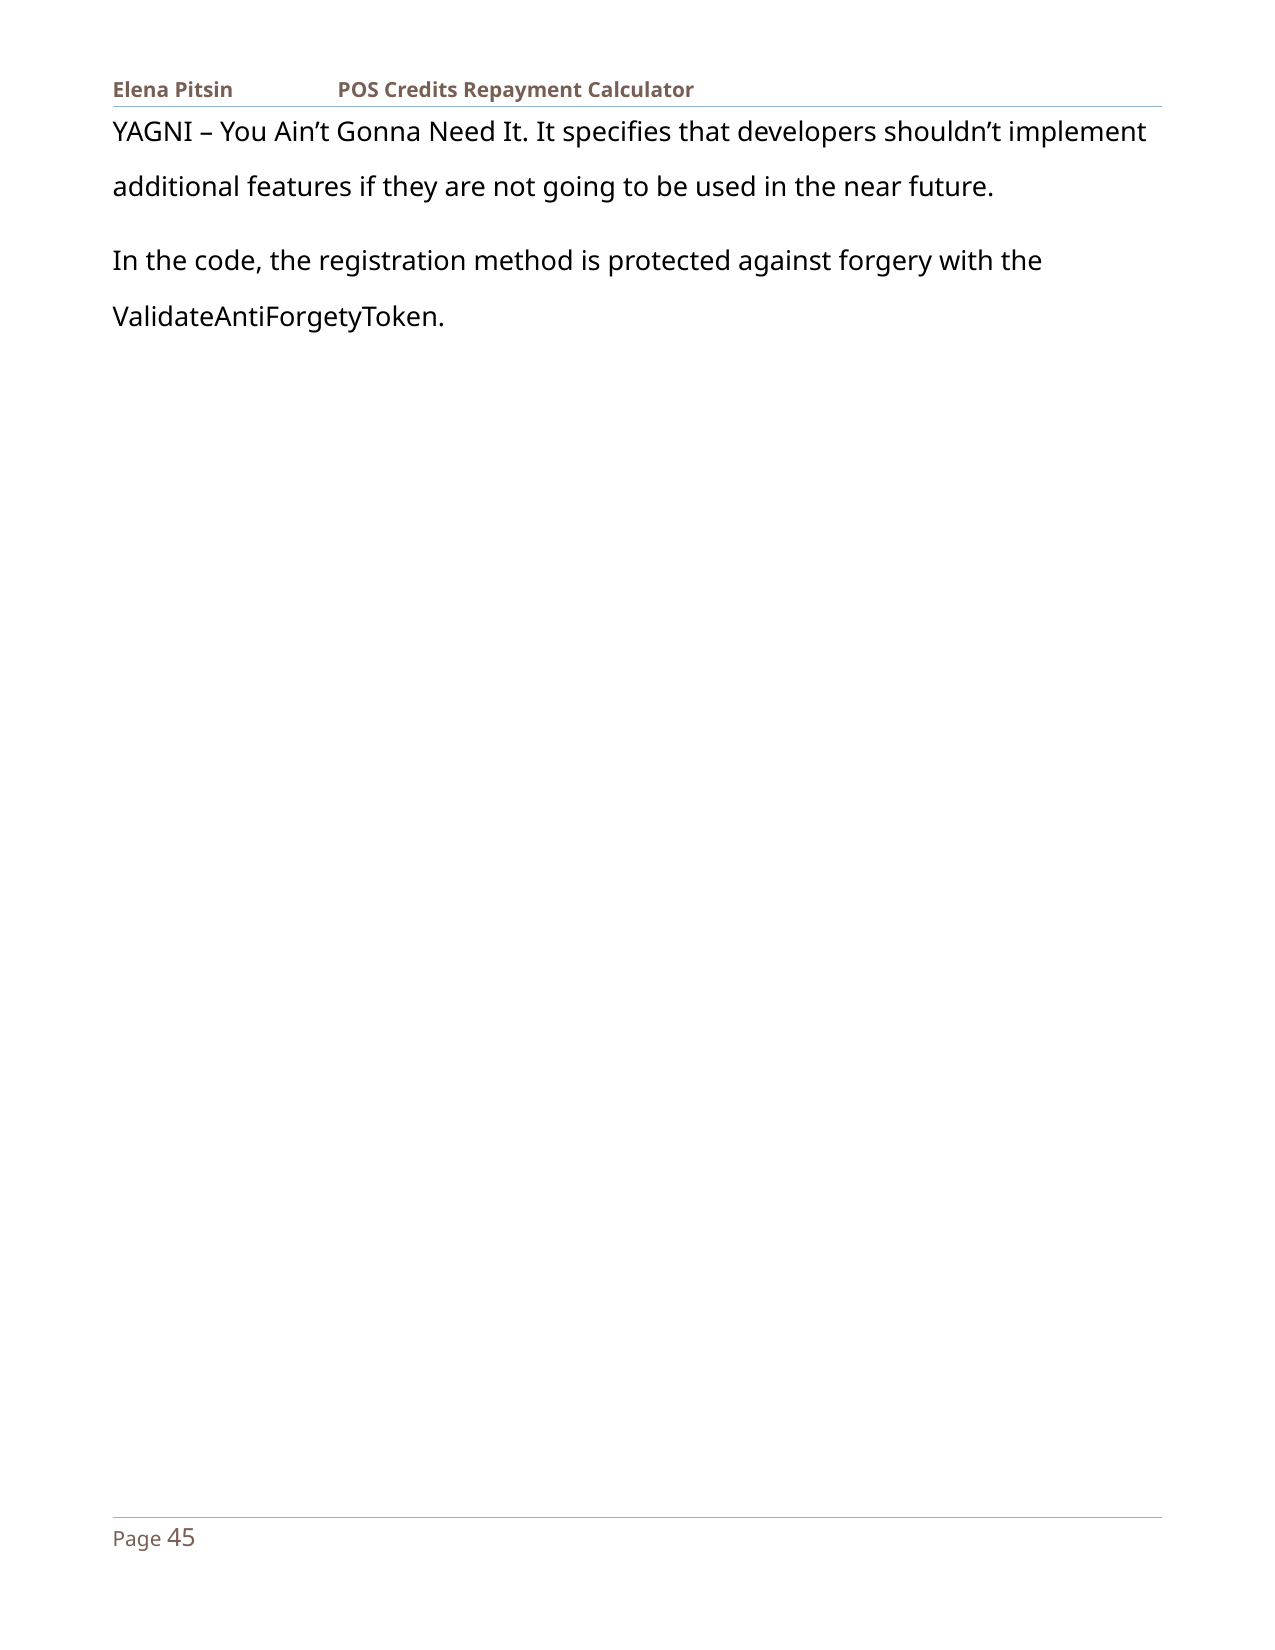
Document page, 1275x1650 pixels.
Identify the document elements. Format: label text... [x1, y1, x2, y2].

text In the code, the registration method is protected against forgery with the ValidateAntiForgetyToken. [112, 242, 1162, 334]
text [112, 112, 1162, 205]
